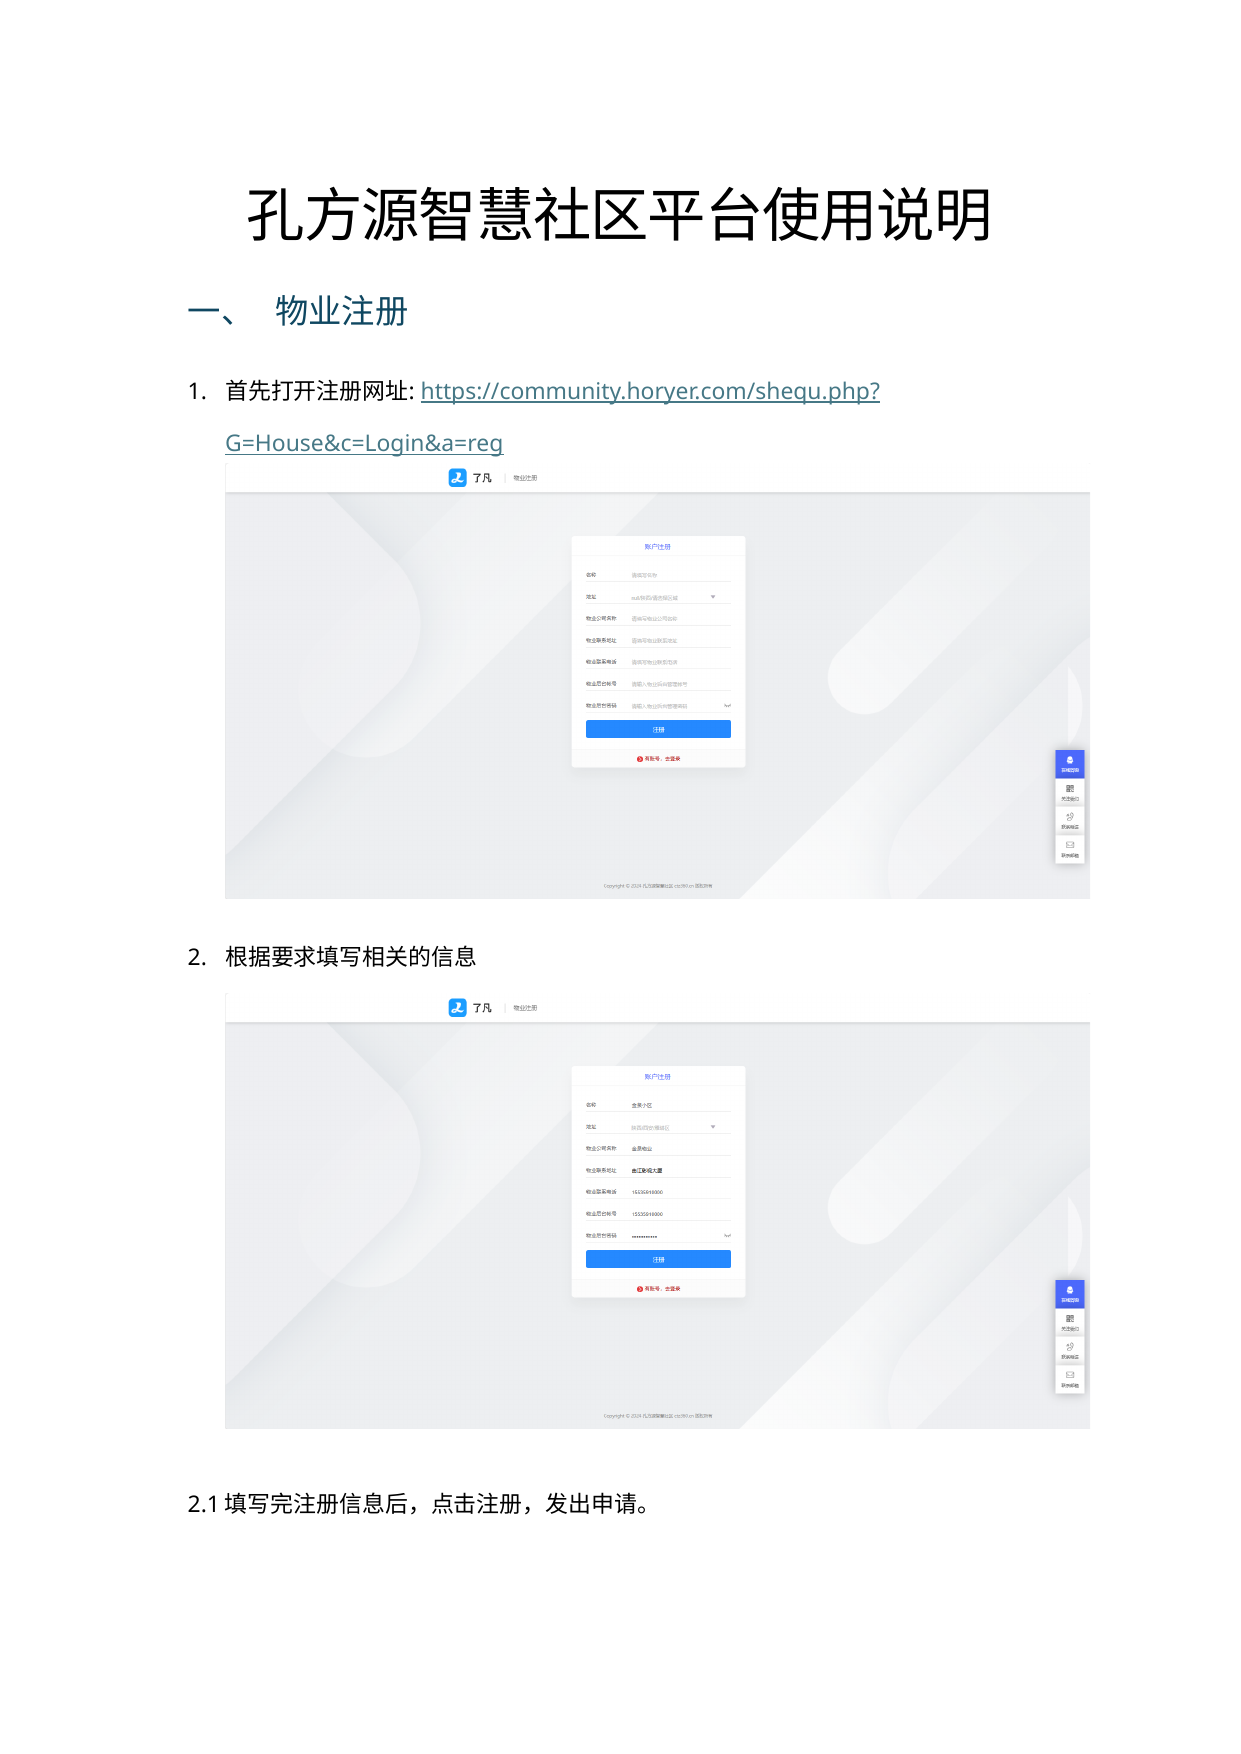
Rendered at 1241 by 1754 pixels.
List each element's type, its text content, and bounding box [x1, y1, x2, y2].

title 孔方源智慧社区平台使用说明 [187, 162, 1053, 259]
picture [225, 993, 1091, 1429]
picture [225, 463, 1091, 899]
subtitle 物业注册 [187, 276, 1053, 341]
list 根据要求填写相关的信息 [187, 923, 1053, 988]
list 首先打开注册网址: https://community.horyer.com/shequ.php?G=House&c=Login&a=reg [187, 357, 1053, 459]
text 2.1填写完注册信息后，点击注册，发出申请。 [187, 1470, 1053, 1535]
